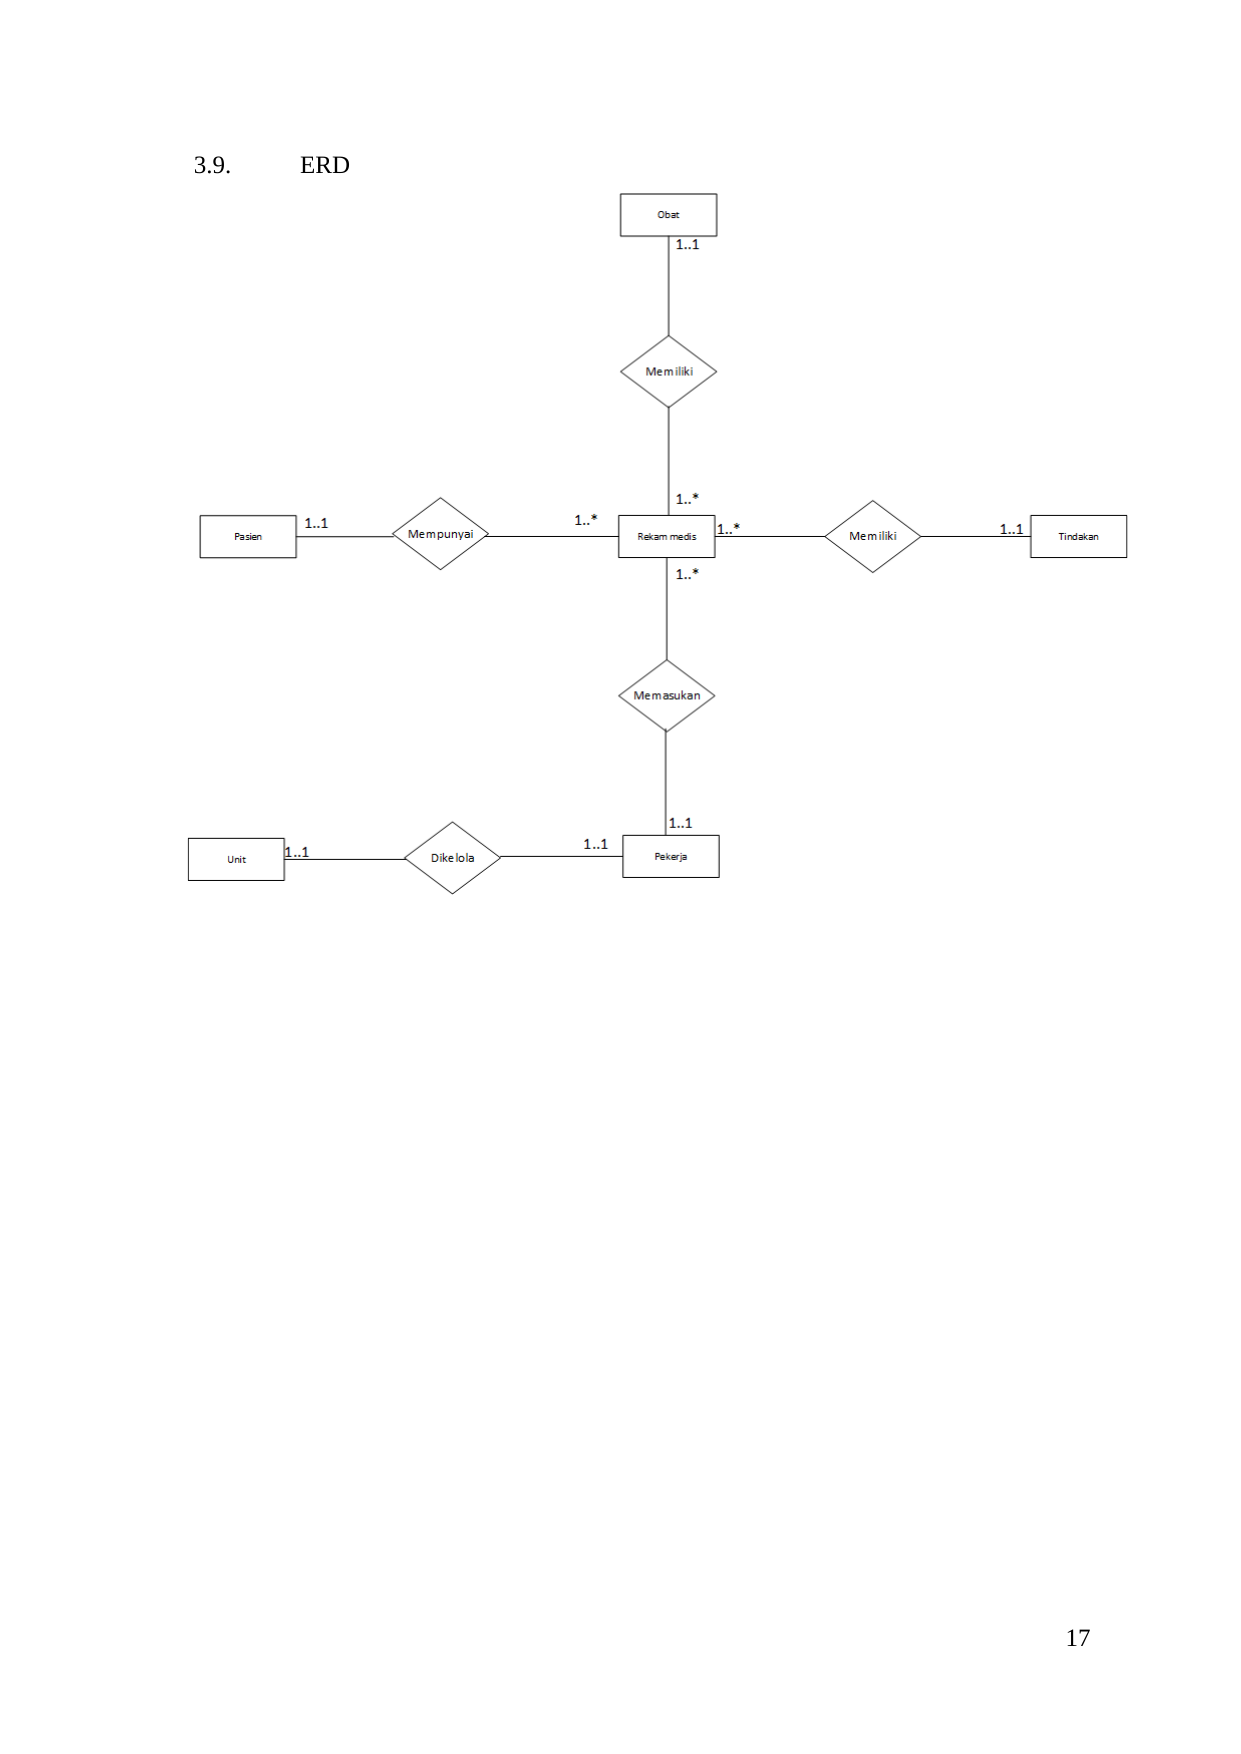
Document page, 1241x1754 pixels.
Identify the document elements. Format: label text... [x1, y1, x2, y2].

subtitle ERD [194, 150, 1090, 179]
picture [187, 193, 1128, 895]
